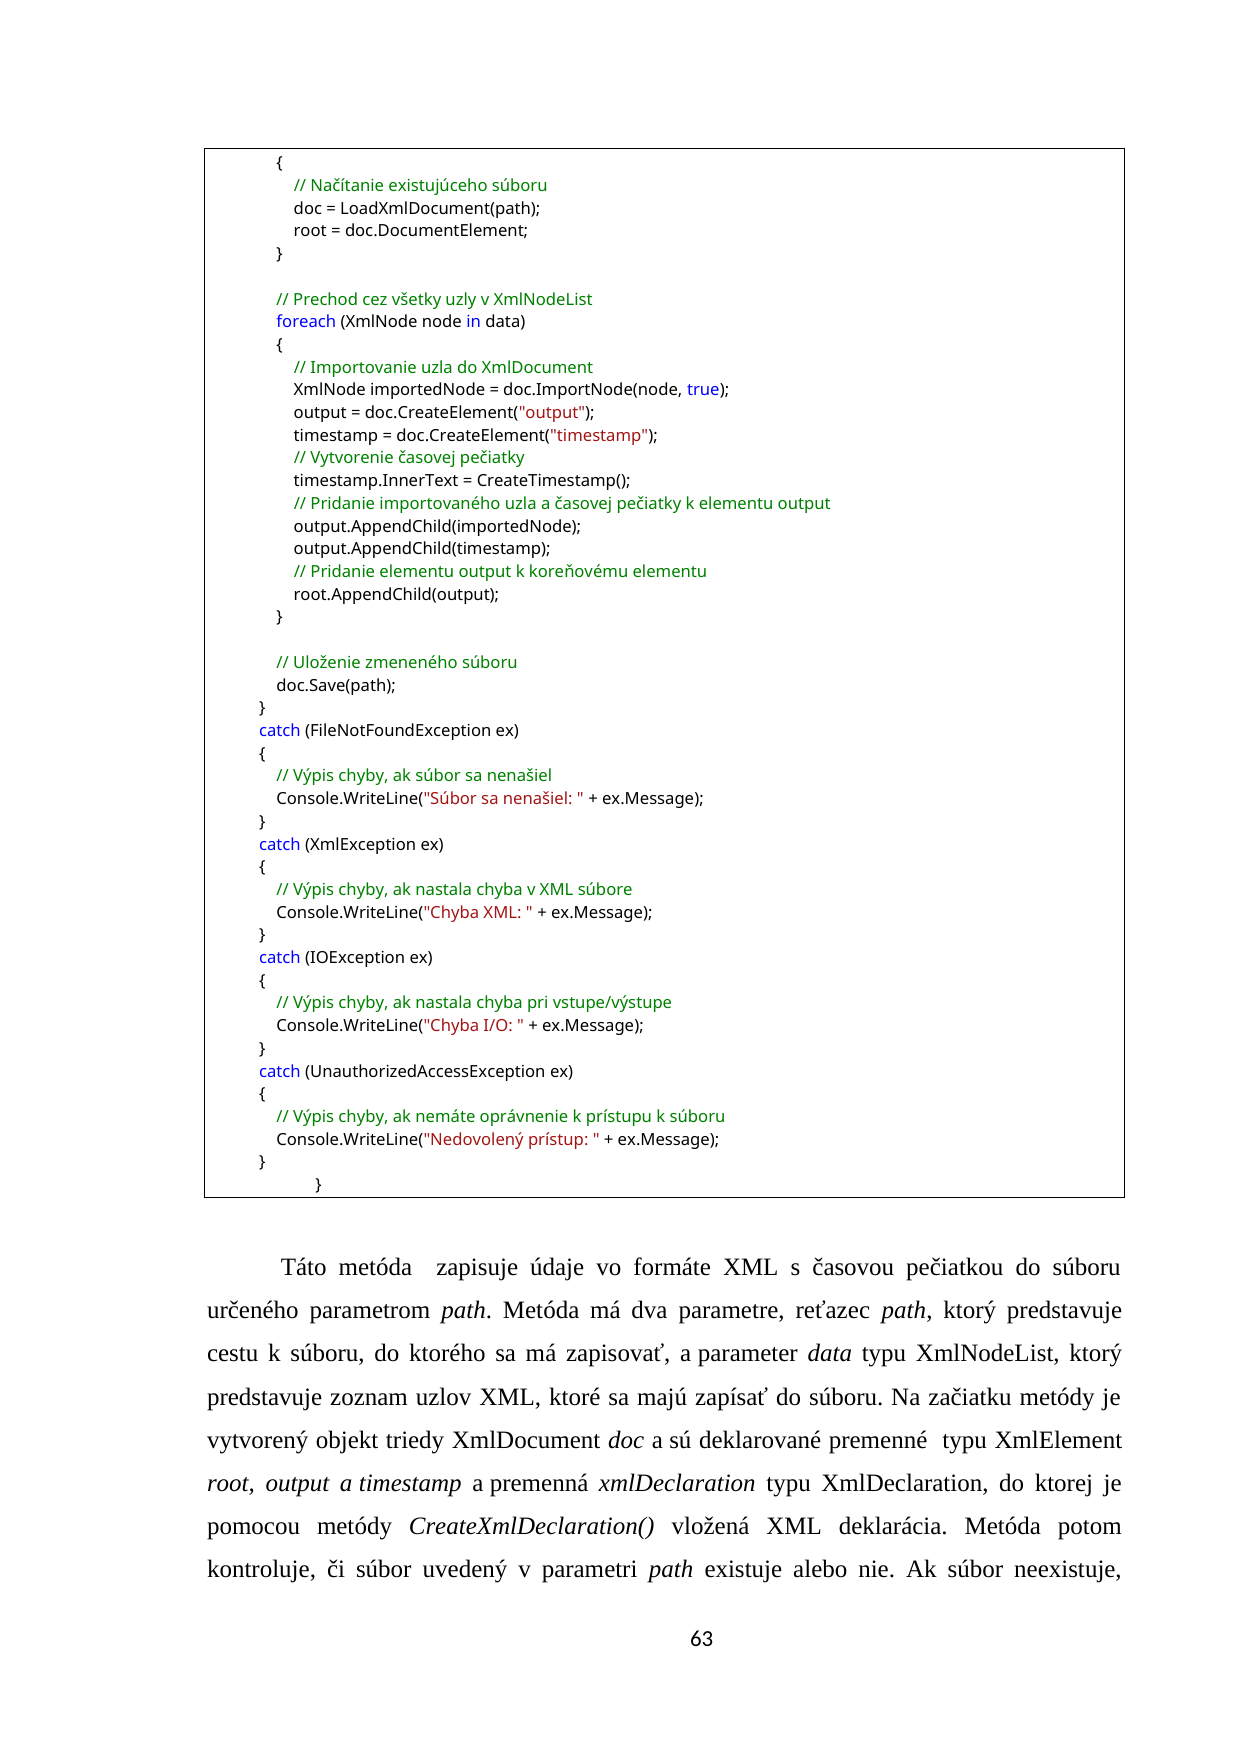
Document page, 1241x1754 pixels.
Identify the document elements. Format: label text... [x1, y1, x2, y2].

text foreach (XmlNode node in data) [207, 310, 1122, 332]
text { [207, 968, 1122, 991]
text // Výpis chyby, ak nastala chyba pri vstupe/výstupe [207, 991, 1122, 1014]
text catch (UnauthorizedAccessException ex) [207, 1059, 1122, 1082]
text // Importovanie uzla do XmlDocument [207, 355, 1122, 378]
text } [207, 696, 1122, 718]
text XmlNode importedNode = doc.ImportNode(node, true); [207, 378, 1122, 401]
text } [207, 809, 1122, 832]
text output.AppendChild(timestamp); [207, 537, 1122, 559]
text doc = LoadXmlDocument(path); [207, 196, 1122, 219]
text // Uloženie zmeneného súboru [207, 650, 1122, 673]
text // Výpis chyby, ak nemáte oprávnenie k prístupu k súboru [207, 1104, 1122, 1127]
text } [205, 1169, 1124, 1197]
text } [207, 242, 1122, 264]
text { [207, 741, 1122, 764]
text } [207, 923, 1122, 946]
text // Vytvorenie časovej pečiatky [207, 446, 1122, 469]
text Console.WriteLine("Chyba XML: " + ex.Message); [207, 900, 1122, 923]
text Console.WriteLine("Nedovolený prístup: " + ex.Message); [207, 1127, 1122, 1150]
text doc.Save(path); [207, 673, 1122, 696]
text { [207, 855, 1122, 877]
text // Výpis chyby, ak súbor sa nenašiel [207, 764, 1122, 787]
text { [207, 332, 1122, 355]
text // Pridanie importovaného uzla a časovej pečiatky k elementu output [207, 491, 1122, 514]
text { [207, 1082, 1122, 1104]
text Console.WriteLine("Chyba I/O: " + ex.Message); [207, 1014, 1122, 1036]
text // Výpis chyby, ak nastala chyba v XML súbore [207, 877, 1122, 900]
text } [207, 1036, 1122, 1059]
text Console.WriteLine("Súbor sa nenašiel: " + ex.Message); [207, 787, 1122, 809]
text catch (FileNotFoundException ex) [207, 718, 1122, 741]
text timestamp.InnerText = CreateTimestamp(); [207, 469, 1122, 491]
text { [205, 149, 1124, 173]
text root = doc.DocumentElement; [207, 219, 1122, 242]
text output = doc.CreateElement("output"); [207, 401, 1122, 423]
text catch (IOException ex) [207, 946, 1122, 968]
text } [207, 605, 1122, 628]
text // Načítanie existujúceho súboru [207, 173, 1122, 196]
text output.AppendChild(importedNode); [207, 514, 1122, 537]
text catch (XmlException ex) [207, 832, 1122, 855]
text root.AppendChild(output); [207, 582, 1122, 605]
text // Pridanie elementu output k koreňovému elementu [207, 559, 1122, 582]
text // Prechod cez všetky uzly v XmlNodeList [207, 287, 1122, 310]
text } [207, 1150, 1122, 1169]
text timestamp = doc.CreateElement("timestamp"); [207, 423, 1122, 446]
